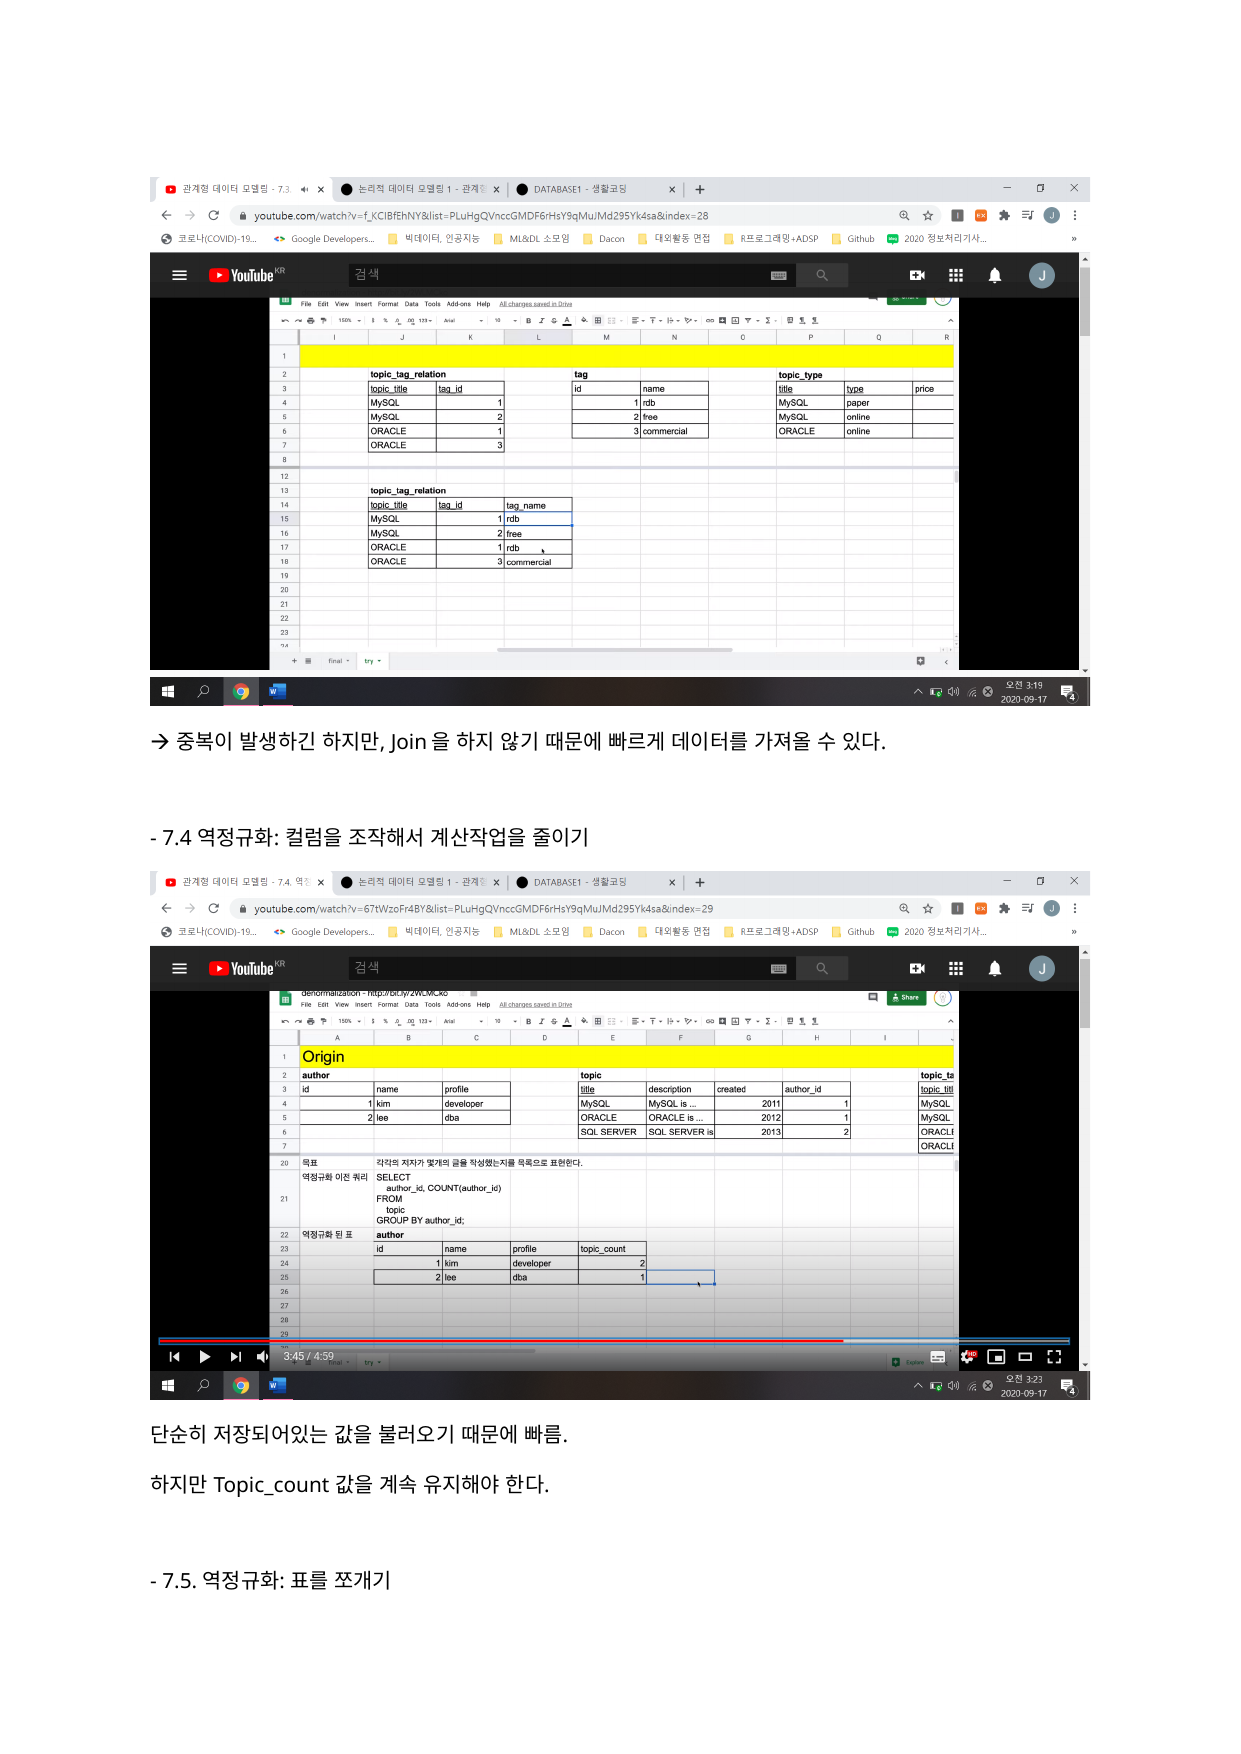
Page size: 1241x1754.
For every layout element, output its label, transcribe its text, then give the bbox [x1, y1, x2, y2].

text - 7.4 역정규화: 컬럼을 조작해서 계산작업을 줄이기 [150, 822, 1090, 852]
text 하지만 Topic_count 값을 계속 유지해야 한다. [150, 1468, 1090, 1498]
text 단순히 저장되어있는 값을 불러오기 때문에 빠름. [150, 1419, 1090, 1449]
picture [150, 177, 1091, 706]
text - 7.5. 역정규화: 표를 쪼개기 [150, 1565, 1090, 1595]
picture [150, 871, 1091, 1400]
text 중복이 발생하긴 하지만, Join을 하지 않기 때문에 빠르게 데이터를 가져올 수 있다. [150, 725, 1090, 755]
